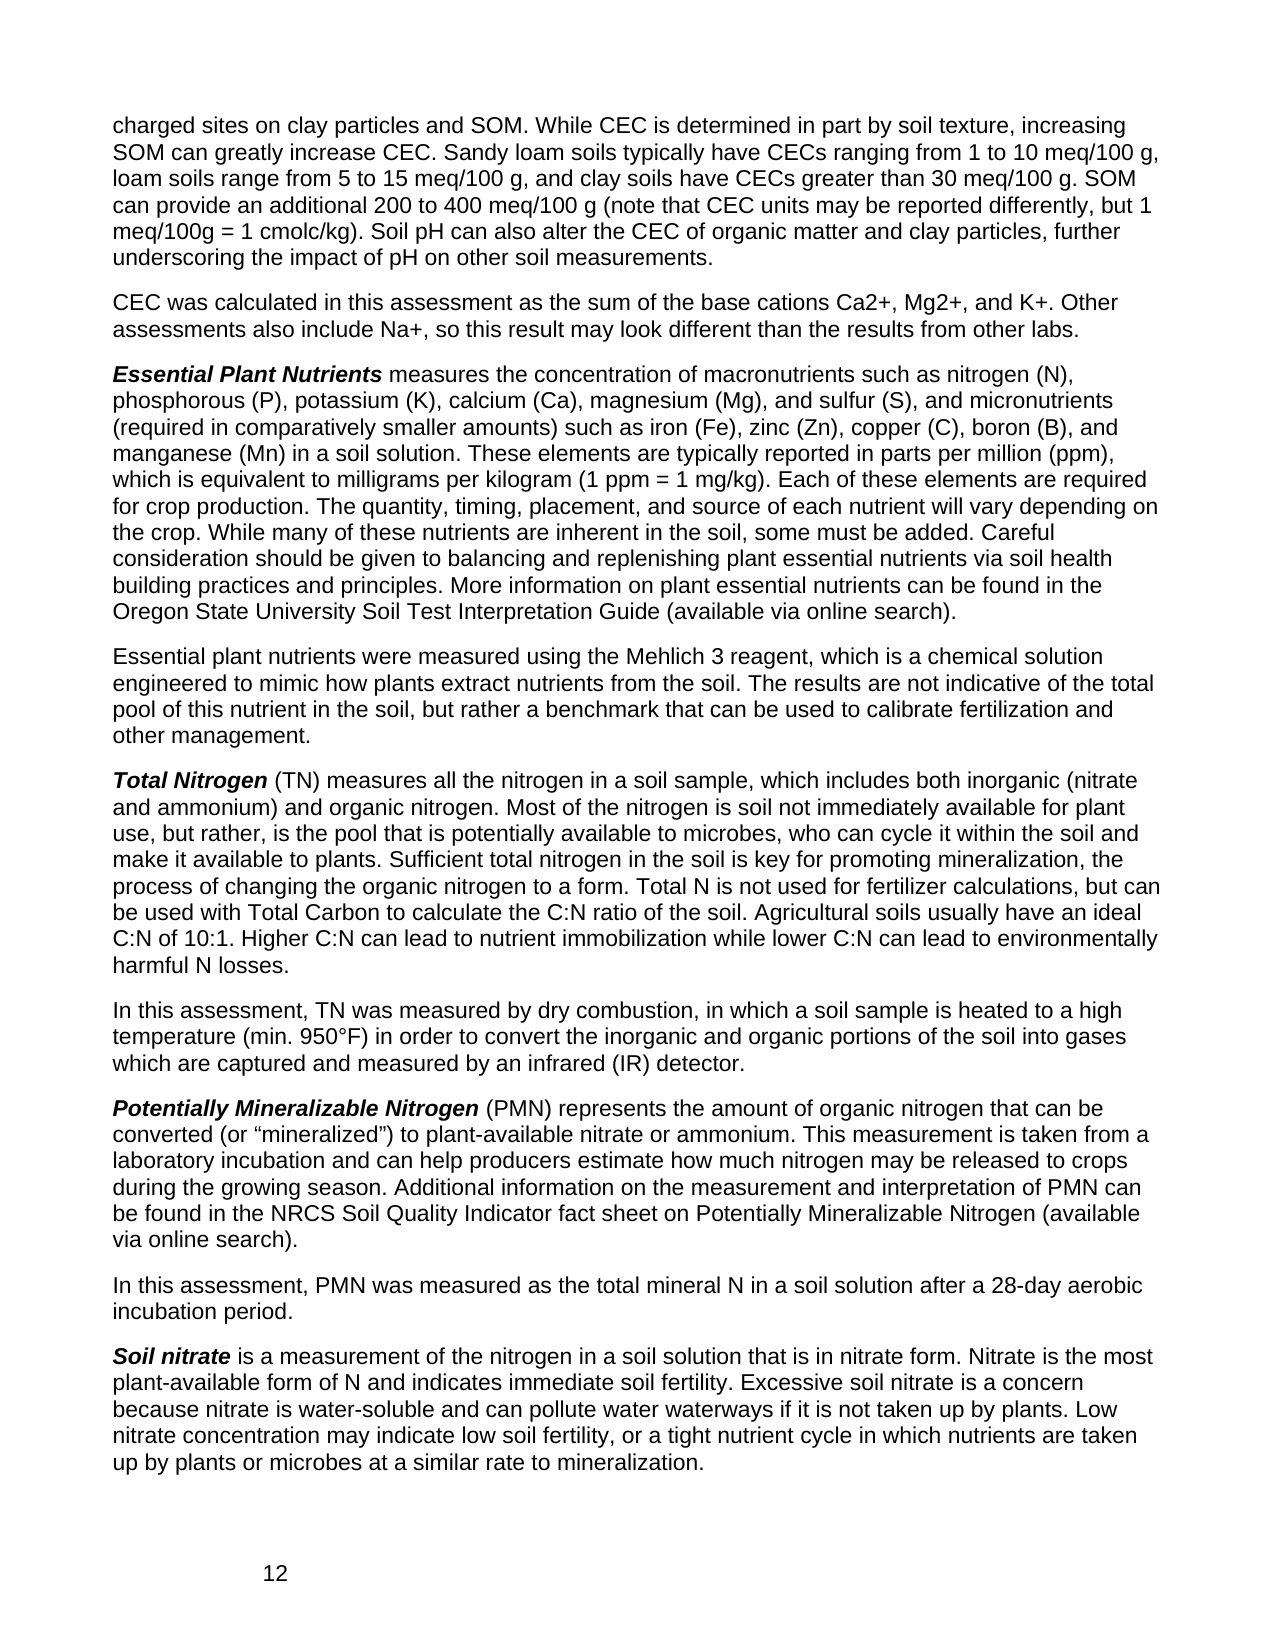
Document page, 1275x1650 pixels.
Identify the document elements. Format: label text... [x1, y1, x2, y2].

text In this assessment, PMN was measured as the total mineral N in a soil solution after a 28-day aerobic incubation period. [112, 1272, 1162, 1324]
text In this assessment, TN was measured by dry combustion, in which a soil sample is heated to a high temperature (min. 950°F) in order to convert the inorganic and organic portions of the soil into gases which are captured and measured by an infrared (IR) detector. [112, 997, 1162, 1076]
text CEC was calculated in this assessment as the sum of the base cations Ca2+, Mg2+, and K+. Other assessments also include Na+, so this result may look different than the results from other labs. [112, 289, 1162, 342]
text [112, 112, 1162, 271]
text Total Nitrogen (TN) measures all the nitrogen in a soil sample, which includes both inorganic (nitrate and ammonium) and organic nitrogen. Most of the nitrogen is soil not immediately available for plant use, but rather, is the pool that is potentially available to microbes, who can cycle it within the soil and make it available to plants. Sufficient total nitrogen in the soil is key for promoting mineralization, the process of changing the organic nitrogen to a form. Total N is not used for fertilizer calculations, but can be used with Total Carbon to calculate the C:N ratio of the soil. Agricultural soils usually have an ideal C:N of 10:1. Higher C:N can lead to nutrient immobilization while lower C:N can lead to environmentally harmful N losses. [112, 767, 1162, 978]
text Potentially Mineralizable Nitrogen (PMN) represents the amount of organic nitrogen that can be converted (or “mineralized”) to plant-available nitrate or ammonium. This measurement is taken from a laboratory incubation and can help producers estimate how much nitrogen may be released to crops during the growing season. Additional information on the measurement and interpretation of PMN can be found in the NRCS Soil Quality Indicator fact sheet on Potentially Mineralizable Nitrogen (available via online search). [112, 1095, 1162, 1253]
text Soil nitrate is a measurement of the nitrogen in a soil solution that is in nitrate form. Nitrate is the most plant-available form of N and indicates immediate soil fertility. Excessive soil nitrate is a concern because nitrate is water-soluble and can pollute water waterways if it is not taken up by plants. Low nitrate concentration may indicate low soil fertility, or a tight nutrient cycle in which nutrients are taken up by plants or microbes at a similar rate to mineralization. [112, 1343, 1162, 1475]
text Essential plant nutrients were measured using the Mehlich 3 reagent, which is a chemical solution engineered to mimic how plants extract nutrients from the soil. The results are not indicative of the total pool of this nutrient in the soil, but rather a benchmark that can be used to calibrate fertilization and other management. [112, 643, 1162, 748]
text Essential Plant Nutrients measures the concentration of macronutrients such as nitrogen (N), phosphorous (P), potassium (K), calcium (Ca), magnesium (Mg), and sulfur (S), and micronutrients (required in comparatively smaller amounts) such as iron (Fe), zinc (Zn), copper (C), boron (B), and manganese (Mn) in a soil solution. These elements are typically reported in parts per million (ppm), which is equivalent to milligrams per kilogram (1 ppm = 1 mg/kg). Each of these elements are required for crop production. The quantity, timing, placement, and source of each nutrient will vary depending on the crop. While many of these nutrients are inherent in the soil, some must be added. Careful consideration should be given to balancing and replenishing plant essential nutrients via soil health building practices and principles. More information on plant essential nutrients can be found in the Oregon State University Soil Test Interpretation Guide (available via online search). [112, 361, 1162, 624]
